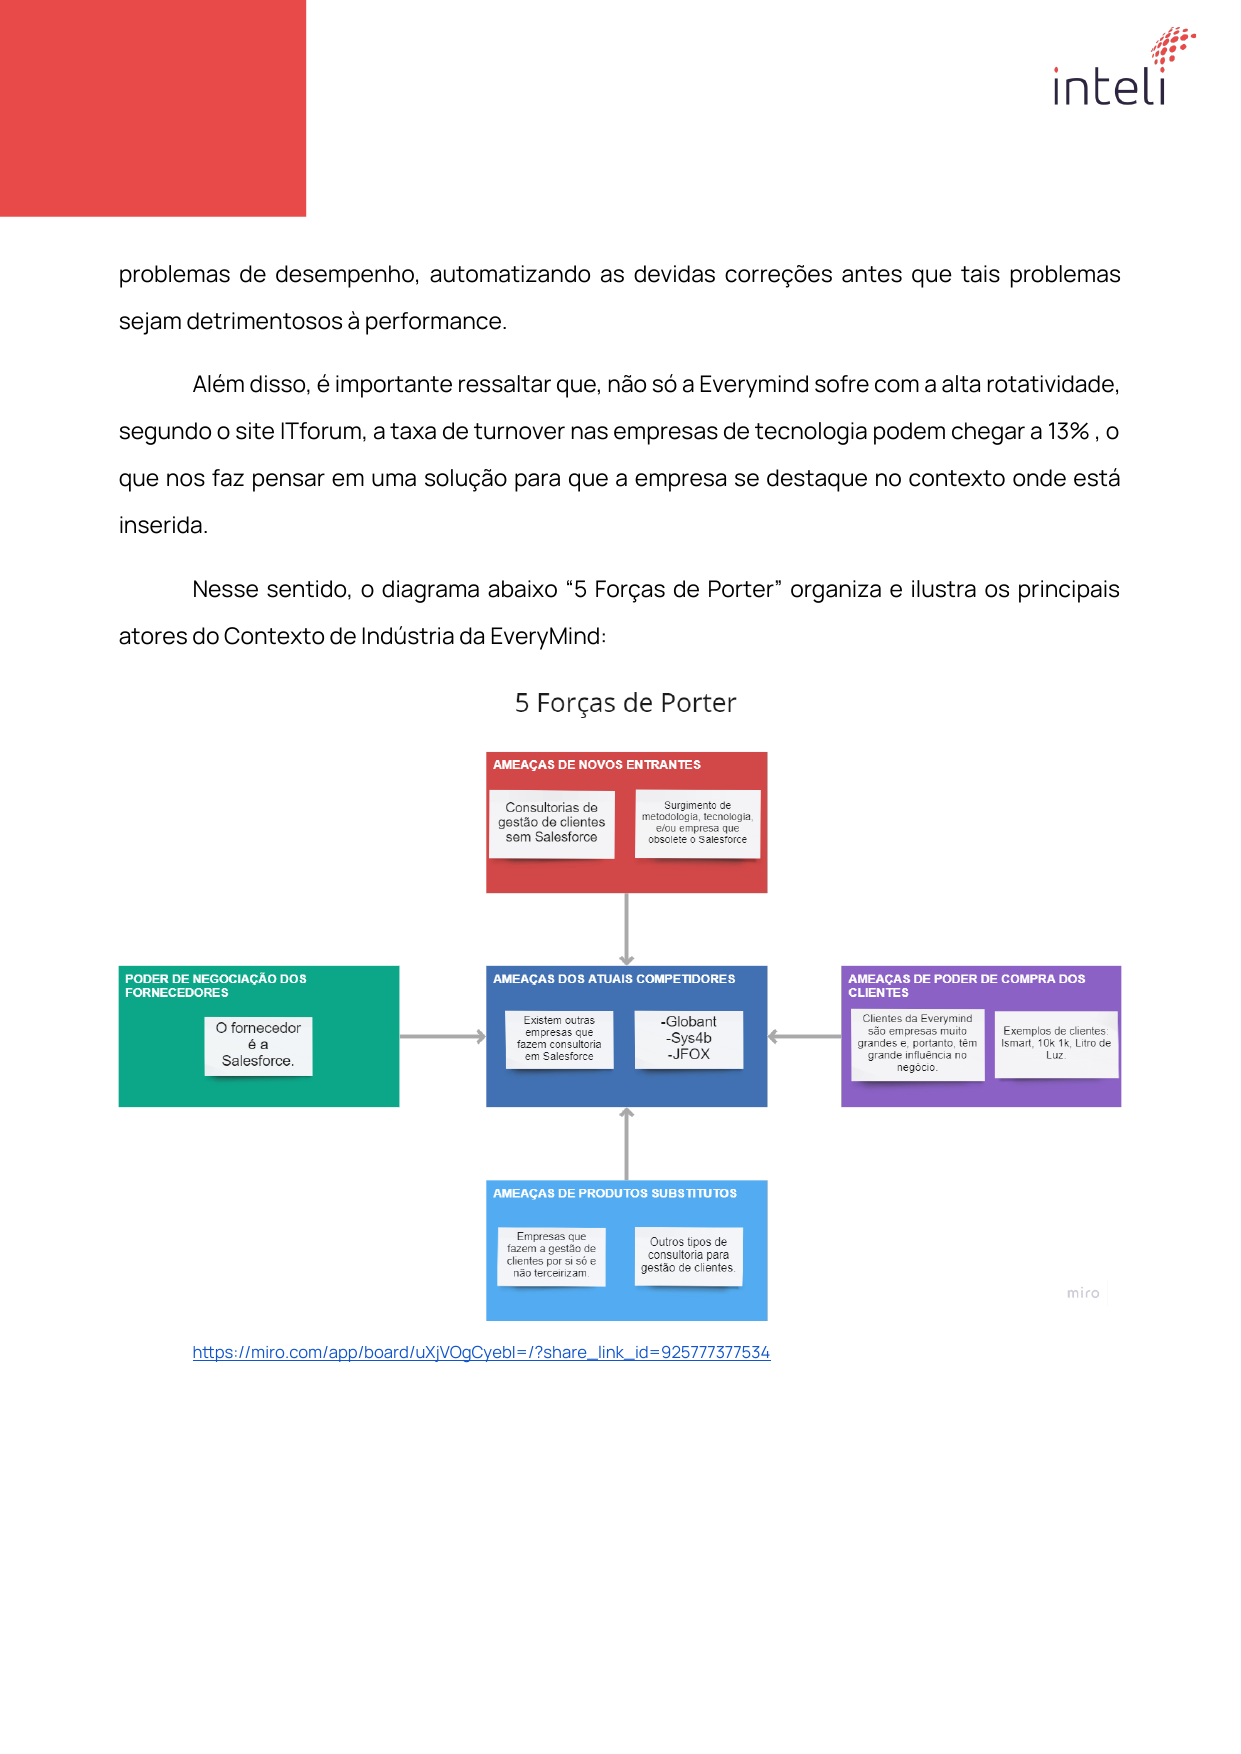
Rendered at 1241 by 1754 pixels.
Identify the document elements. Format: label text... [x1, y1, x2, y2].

picture [0, 0, 307, 217]
picture [118, 683, 1122, 1321]
text Nesse sentido, o diagrama abaixo “5 Forças de Porter” organiza e ilustra os principais atores do Contexto de Indústria da EveryMind: [118, 573, 1122, 651]
picture [1054, 27, 1197, 105]
text Além disso, é importante ressaltar que, não só a Everymind sofre com a alta rotatividade, segundo o site ITforum, a taxa de turnover nas empresas de tecnologia podem chegar a 13% , o que nos faz pensar em uma solução para que a empresa se destaque no contexto onde está inserida. [118, 368, 1122, 541]
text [118, 124, 1122, 336]
text https://miro.com/app/board/uXjVOgCyebI=/?share_link_id=925777377534 [118, 1340, 1122, 1363]
